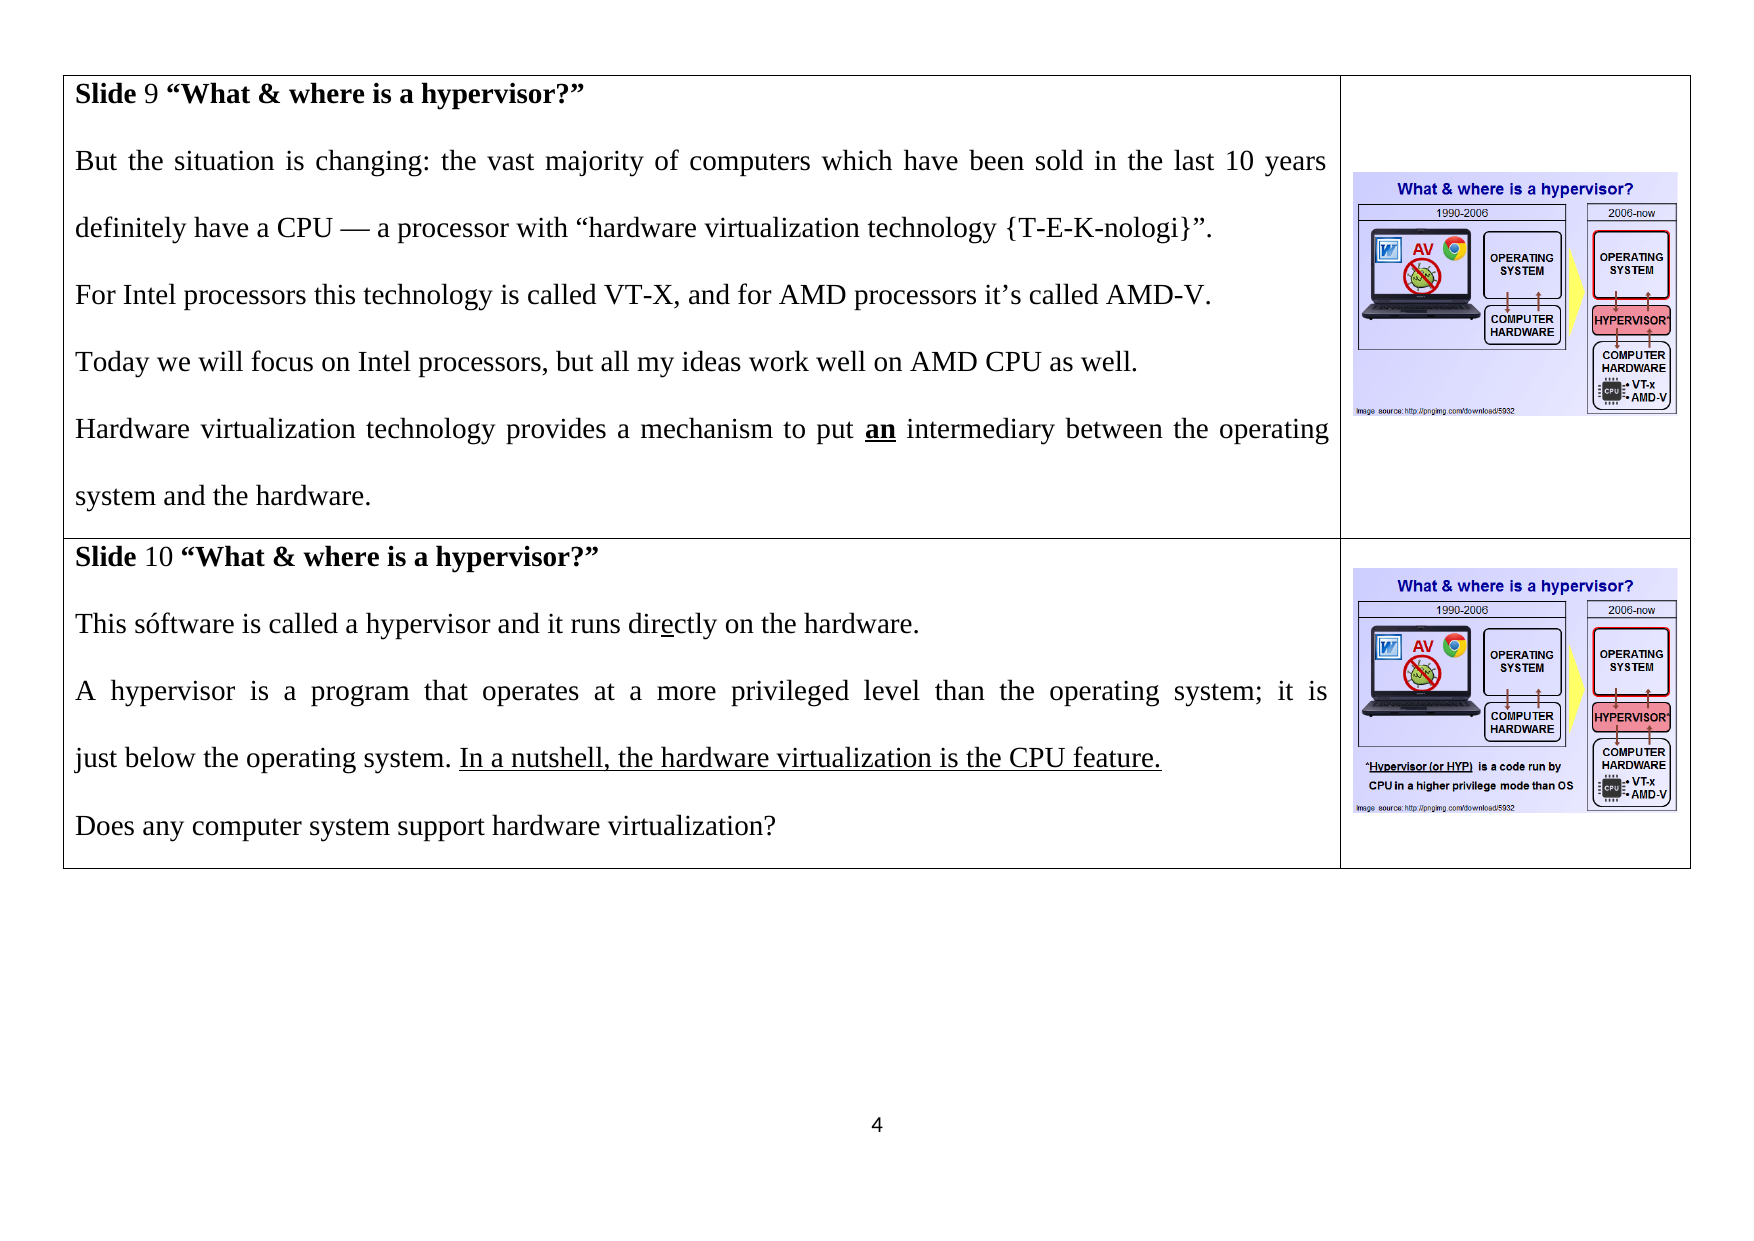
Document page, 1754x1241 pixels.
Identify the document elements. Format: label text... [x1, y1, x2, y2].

picture [1353, 568, 1678, 813]
picture [1353, 172, 1678, 416]
table_cell Slide 9 “What & where is a hypervisor?” But the situation is changing: the vast majority of computers which have been sold in the last 10 years definitely have a CPU — a processor with “hardware virtualization technology {T-E-K-nologi}”. For Intel processors this technology is called VT-X, and for AMD processors it’s called AMD-V. Today we will focus on Intel processors, but all my ideas work well on AMD CPU as well. Hardware virtualization technology provides a mechanism to put an intermediary between the operating system and the hardware. [64, 76, 1340, 538]
table_cell Slide 10 “What & where is a hypervisor?” This sóftware is called a hypervisor and it runs directly on the hardware. A hypervisor is a program that operates at a more privileged level than the operating system; it is just below the operating system. In a nutshell, the hardware virtualization is the CPU feature. Does any computer system support hardware virtualization? [64, 539, 1340, 867]
table_cell [1341, 76, 1690, 538]
table_cell [1341, 539, 1690, 867]
